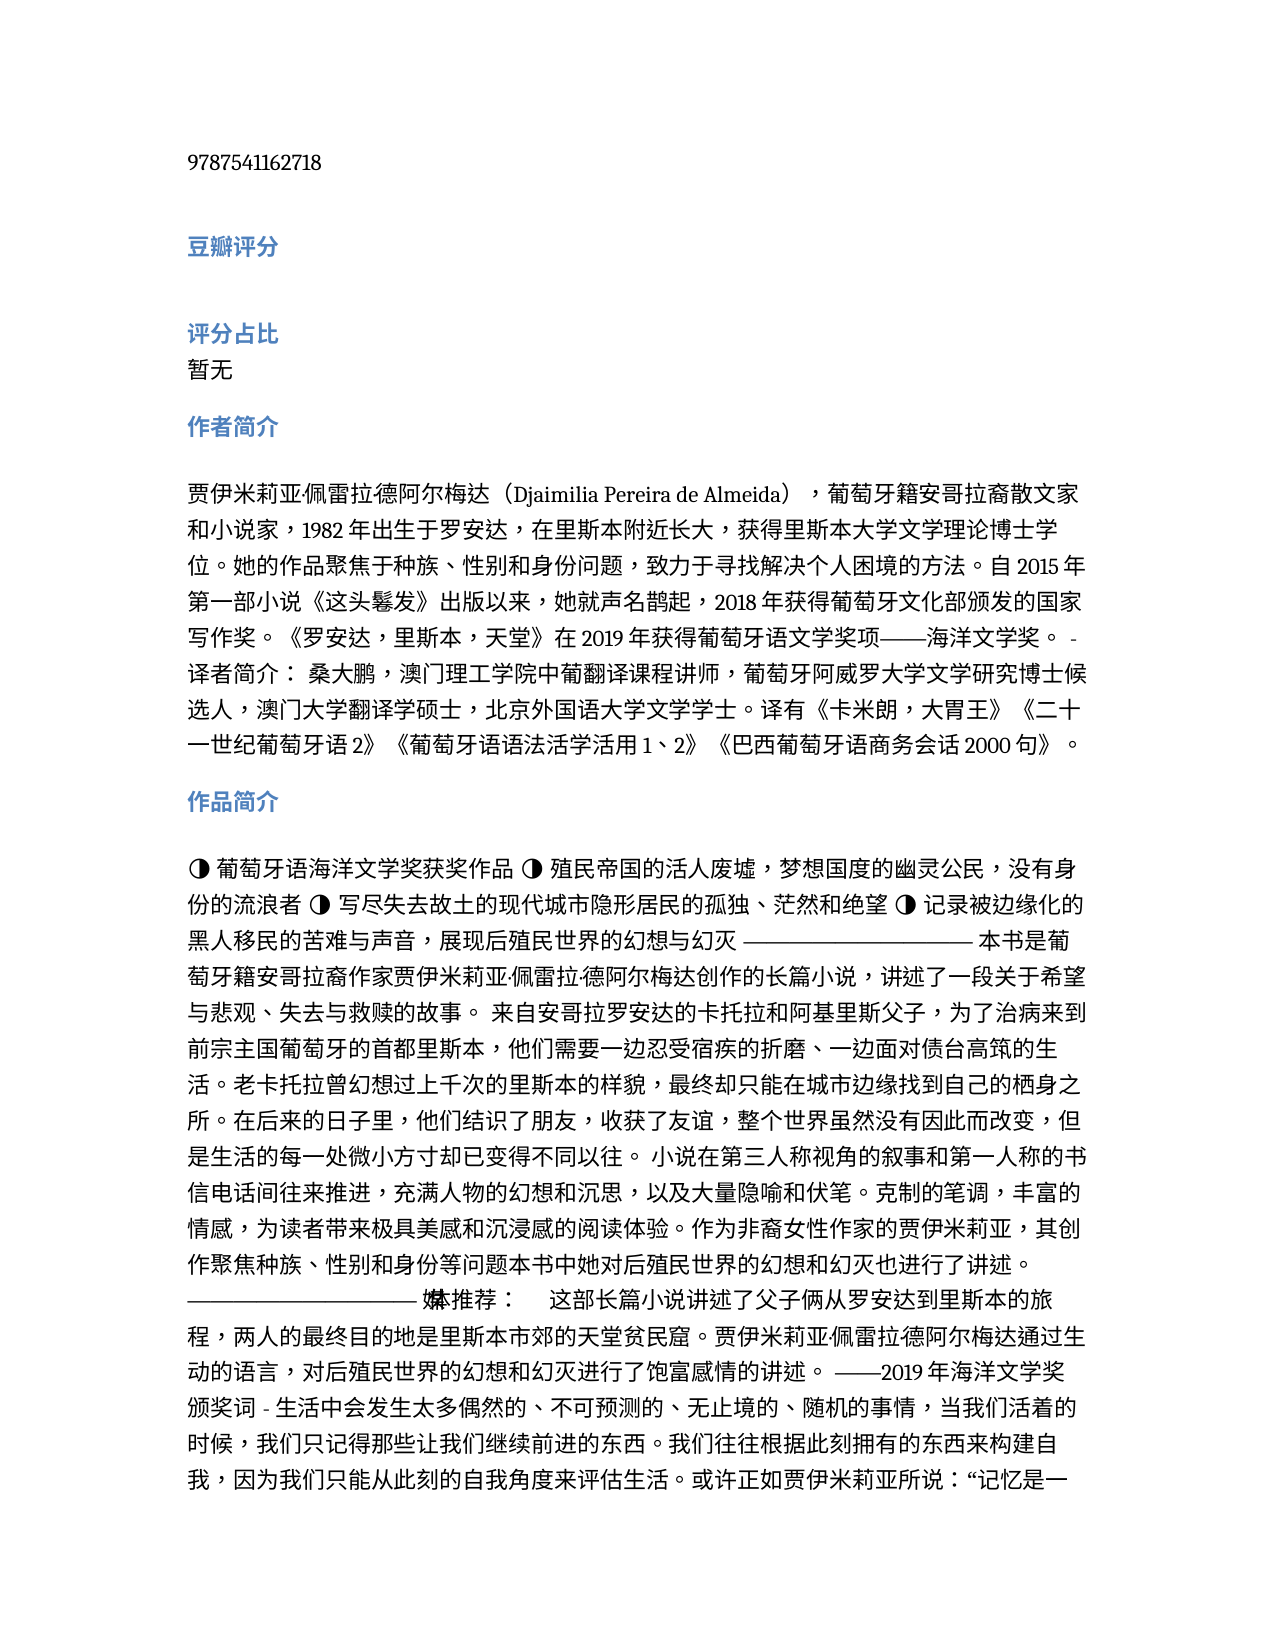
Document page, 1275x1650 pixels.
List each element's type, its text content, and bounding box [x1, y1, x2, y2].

subtitle 作品简介 [187, 786, 1087, 817]
subtitle 评分占比 [187, 318, 1087, 349]
text 暂无 [187, 354, 1087, 385]
text 贾伊米莉亚·佩雷拉·德阿尔梅达（Djaimilia Pereira de Almeida），葡萄牙籍安哥拉裔散文家和小说家，1982年出生于罗安达，在里斯本附近长大，获得里斯本大学文学理论博士学位。她的作品聚焦于种族、性别和身份问题，致力于寻找解决个人困境的方法。自2015年第一部小说《这头鬈发》出版以来，她就声名鹊起，2018年获得葡萄牙文化部颁发的国家写作奖。《罗安达，里斯本，天堂》在2019年获得葡萄牙语文学奖项——海洋文学奖。 - 译者简介： 桑大鹏，澳门理工学院中葡翻译课程讲师，葡萄牙阿威罗大学文学研究博士候选人，澳门大学翻译学硕士，北京外国语大学文学学士。译有《卡米朗，大胃王》《二十一世纪葡萄牙语2》《葡萄牙语语法活学活用1、2》《巴西葡萄牙语商务会话2000句》。 [187, 447, 1087, 761]
subtitle 豆瓣评分 [187, 231, 1087, 262]
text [187, 150, 1087, 207]
subtitle 作者简介 [187, 411, 1087, 442]
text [187, 822, 1087, 1495]
